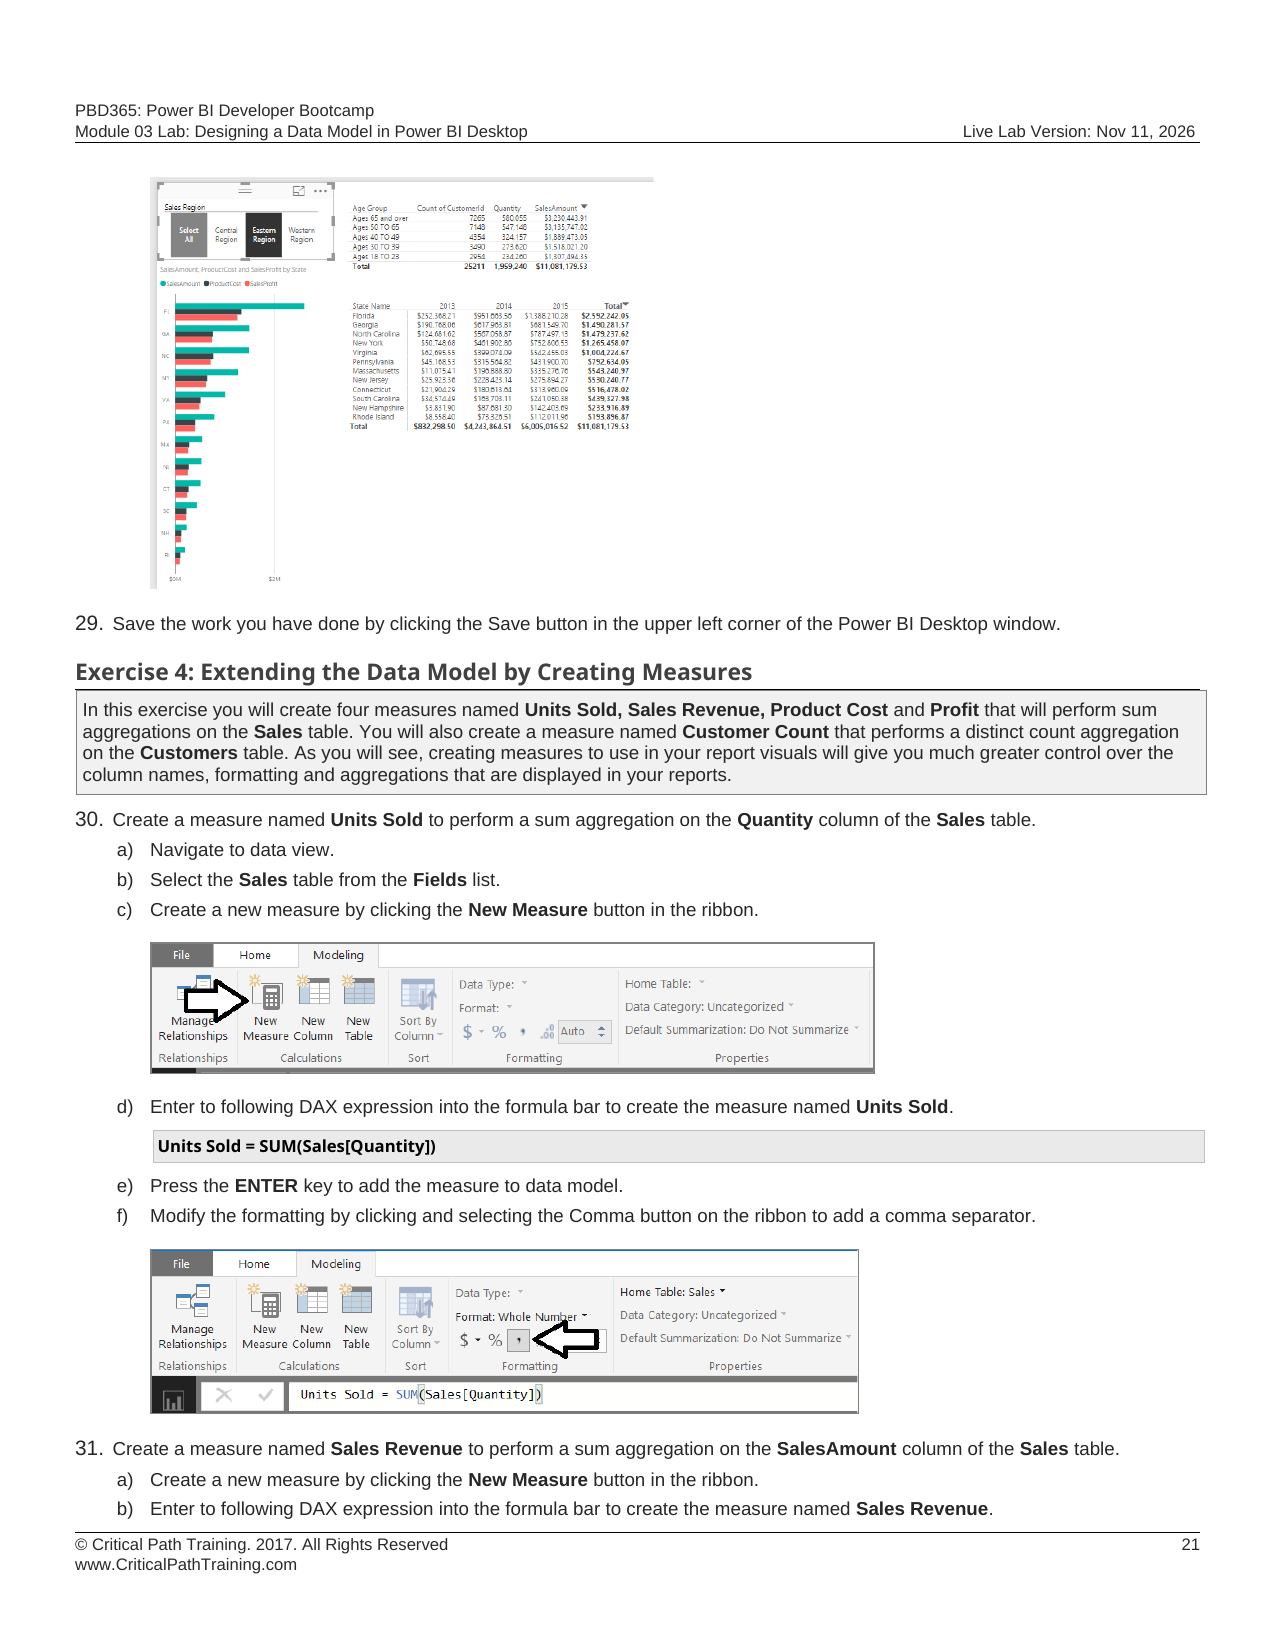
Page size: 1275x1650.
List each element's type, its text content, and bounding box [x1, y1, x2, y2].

text Save the work you have done by clicking the Save button in the upper left corner of the Power BI Desktop window. [75, 611, 1200, 635]
text Select the Sales table from the Fields list. [117, 869, 1200, 890]
text Create a measure named Sales Revenue to perform a sum aggregation on the SalesAmount column of the Sales table. [75, 1436, 1200, 1460]
picture [152, 944, 873, 1073]
text Units Sold = SUM(Sales[Quantity]) [154, 1131, 1204, 1162]
text Enter to following DAX expression into the formula bar to create the measure named Units Sold. [117, 1096, 1200, 1118]
text In this exercise you will create four measures named Units Sold, Sales Revenue, Product Cost and Profit that will perform sum aggregations on the Sales table. You will also create a measure named Customer Count that performs a distinct count aggregation on the Customers table. As you will see, creating measures to use in your report visuals will give you much greater control over the column names, formatting and aggregations that are displayed in your reports. [77, 691, 1206, 794]
text Modify the formatting by clicking and selecting the Comma button on the ribbon to add a comma separator. [117, 1205, 1200, 1227]
picture [152, 1250, 858, 1413]
text Create a new measure by clicking the New Measure button in the ribbon. [117, 899, 1200, 920]
text Press the ENTER key to add the measure to data model. [117, 1175, 1200, 1197]
picture [150, 177, 654, 589]
text Enter to following DAX expression into the formula bar to create the measure named Sales Revenue. [117, 1498, 1200, 1520]
text Navigate to data view. [117, 839, 1200, 860]
subtitle Exercise 4: Extending the Data Model by Creating Measures [75, 656, 1200, 689]
text Create a measure named Units Sold to perform a sum aggregation on the Quantity column of the Sales table. [75, 807, 1200, 831]
text Create a new measure by clicking the New Measure button in the ribbon. [117, 1468, 1200, 1490]
